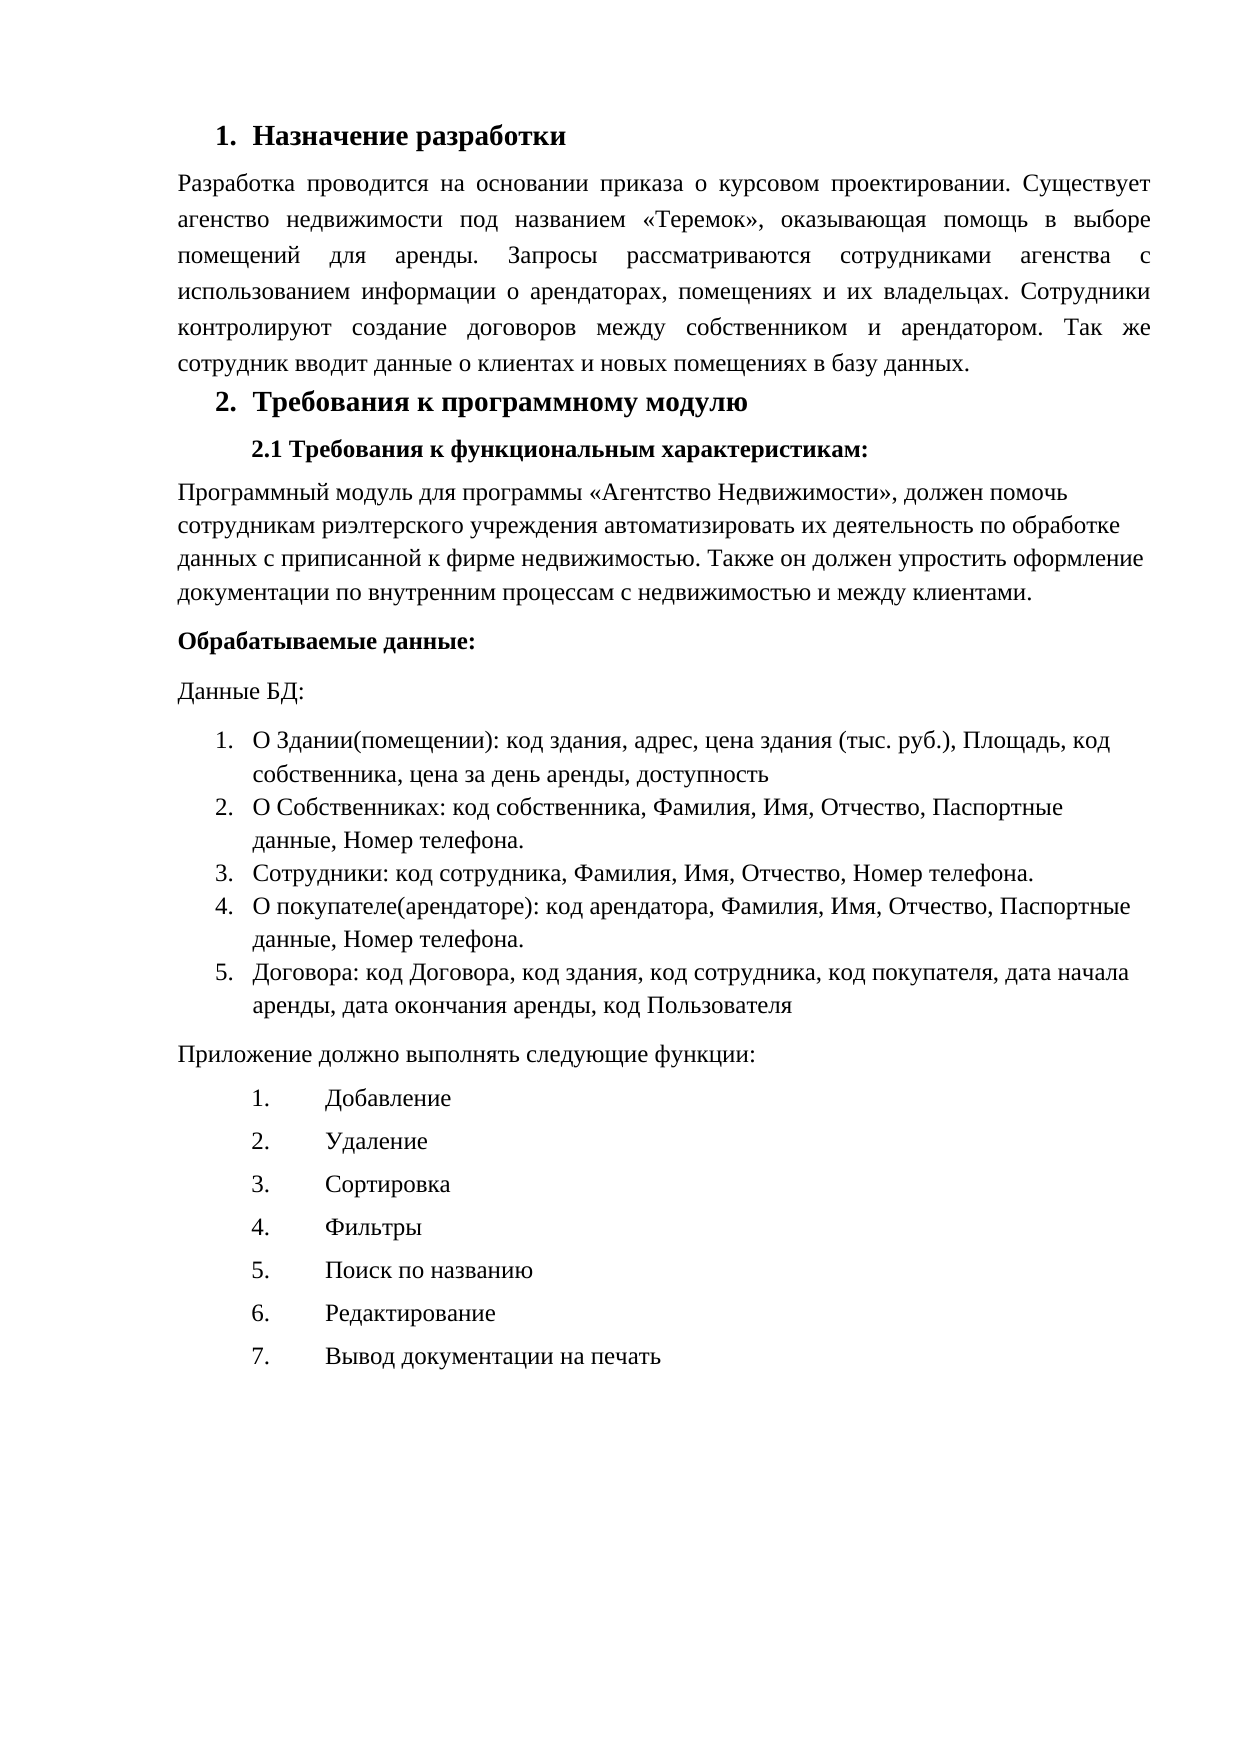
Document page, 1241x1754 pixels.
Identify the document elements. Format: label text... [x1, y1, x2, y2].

subtitle 2.1 Требования к функциональным характеристикам: [177, 434, 1152, 463]
list Вывод документации на печать [177, 1341, 1152, 1370]
list О Здании(помещении): код здания, адрес, цена здания (тыс. руб.), Площадь, код собственника, цена за день аренды, доступность [215, 726, 1152, 787]
list Удаление [177, 1126, 1152, 1154]
list Добавление [177, 1083, 1152, 1111]
text Разработка проводится на основании приказа о курсовом проектировании. Существует агенство недвижимости под названием «Теремок», оказывающая помощь в выборе помещений для аренды. Запросы рассматриваются сотрудниками агенства с использованием информации о арендаторах, помещениях и их владельцах. Сотрудники контролируют создание договоров между собственником и арендатором. Так же сотрудник вводит данные о клиентах и новых помещениях в базу данных. [177, 168, 1152, 377]
list О Собственниках: код собственника, Фамилия, Имя, Отчество, Паспортные данные, Номер телефона. [215, 792, 1152, 853]
list Поиск по названию [177, 1255, 1152, 1284]
text Программный модуль для программы «Агентство Недвижимости», должен помочь сотрудникам риэлтерского учреждения автоматизировать их деятельность по обработке данных с приписанной к фирме недвижимостью. Также он должен упростить оформление документации по внутренним процессам с недвижимостью и между клиентами. [177, 477, 1152, 605]
text Данные БД: [177, 676, 1152, 705]
list Редактирование [177, 1298, 1152, 1327]
list Сортировка [177, 1169, 1152, 1198]
list Договора: код Договора, код здания, код сотрудника, код покупателя, дата начала аренды, дата окончания аренды, код Пользователя [215, 957, 1152, 1018]
list О покупателе(арендаторе): код арендатора, Фамилия, Имя, Отчество, Паспортные данные, Номер телефона. [215, 891, 1152, 952]
list Назначение разработки [215, 118, 1152, 152]
list Сотрудники: код сотрудника, Фамилия, Имя, Отчество, Номер телефона. [215, 858, 1152, 886]
list Фильтры [177, 1212, 1152, 1241]
list Требования к программному модулю [215, 384, 1152, 418]
text Приложение должно выполнять следующие функции: [177, 1039, 1152, 1068]
text Обрабатываемые данные: [177, 626, 1152, 655]
